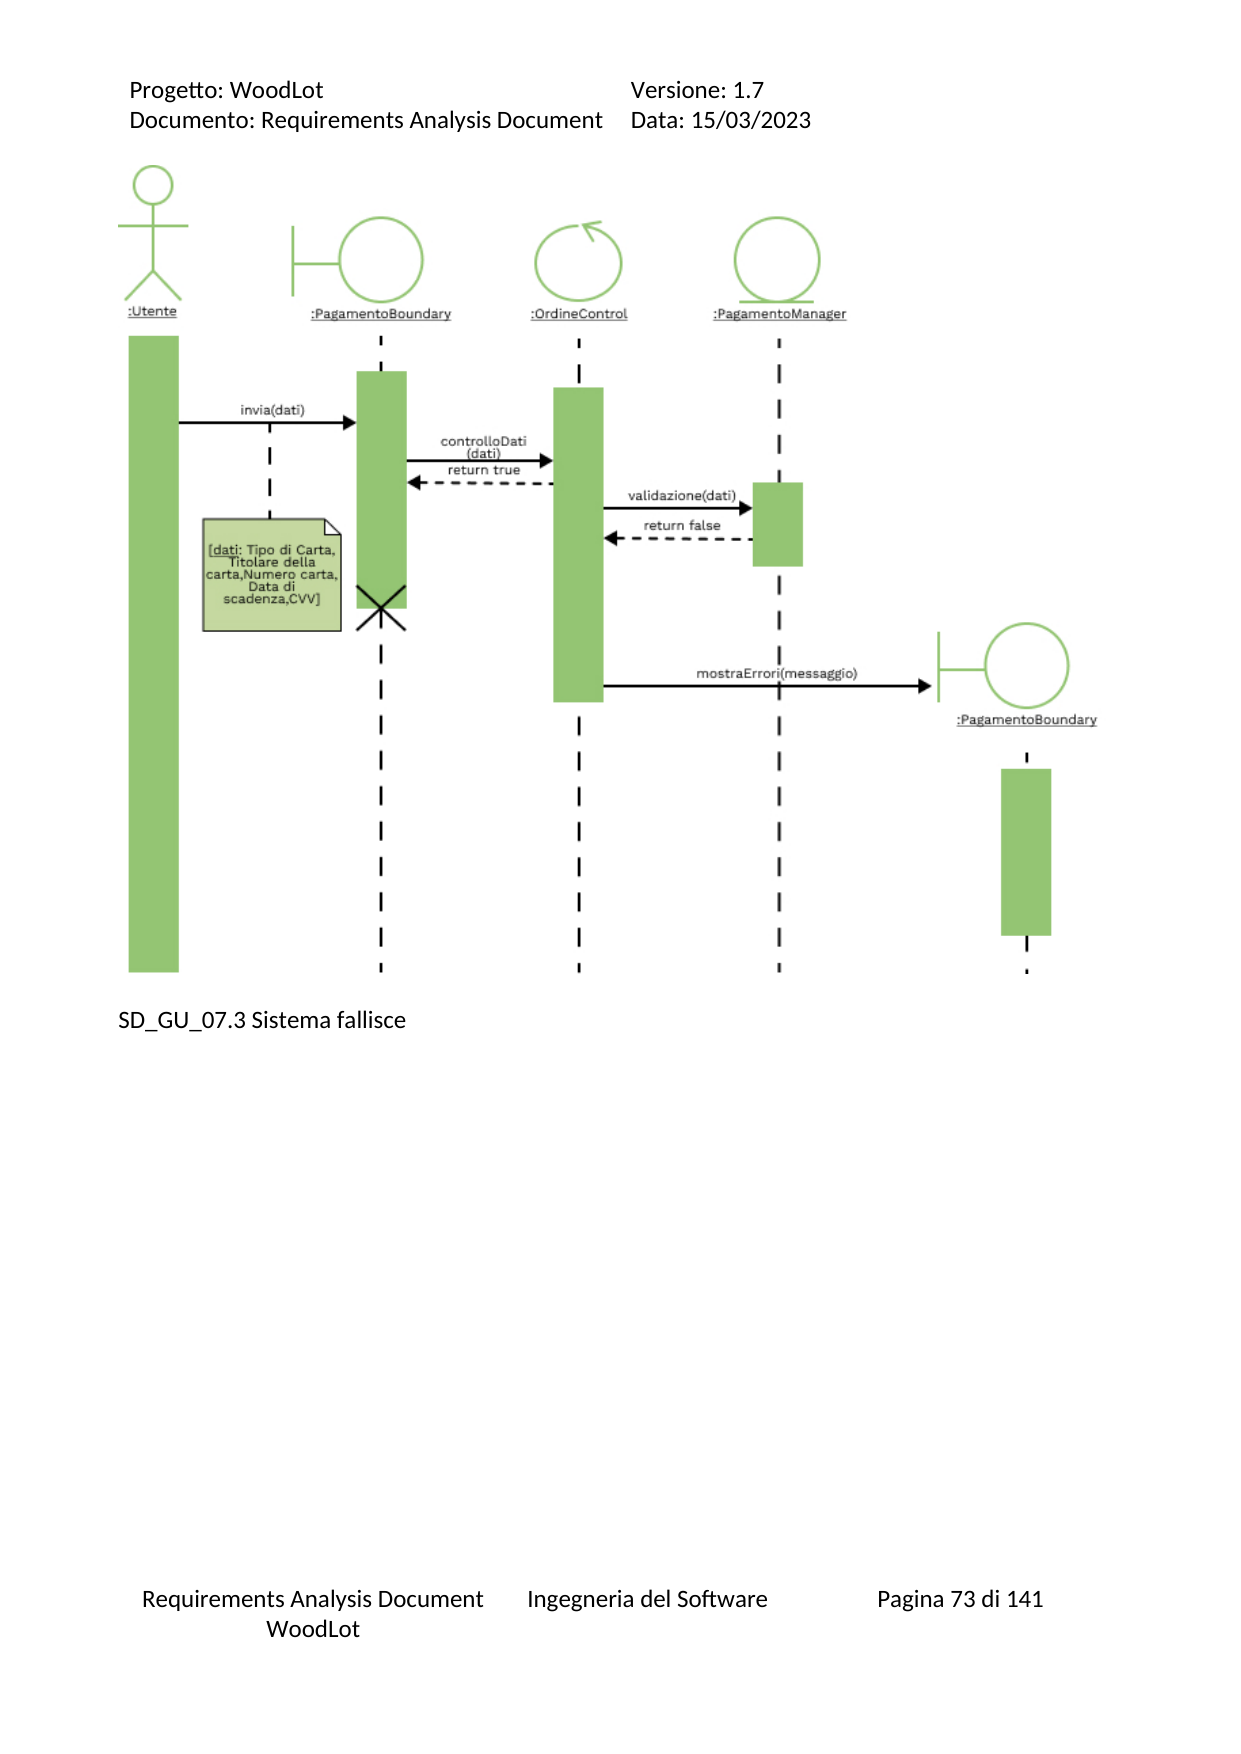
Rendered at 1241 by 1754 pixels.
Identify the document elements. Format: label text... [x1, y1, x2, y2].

text SD_GU_07.3 Sistema fallisce [118, 1004, 1122, 1034]
picture [118, 165, 1122, 974]
